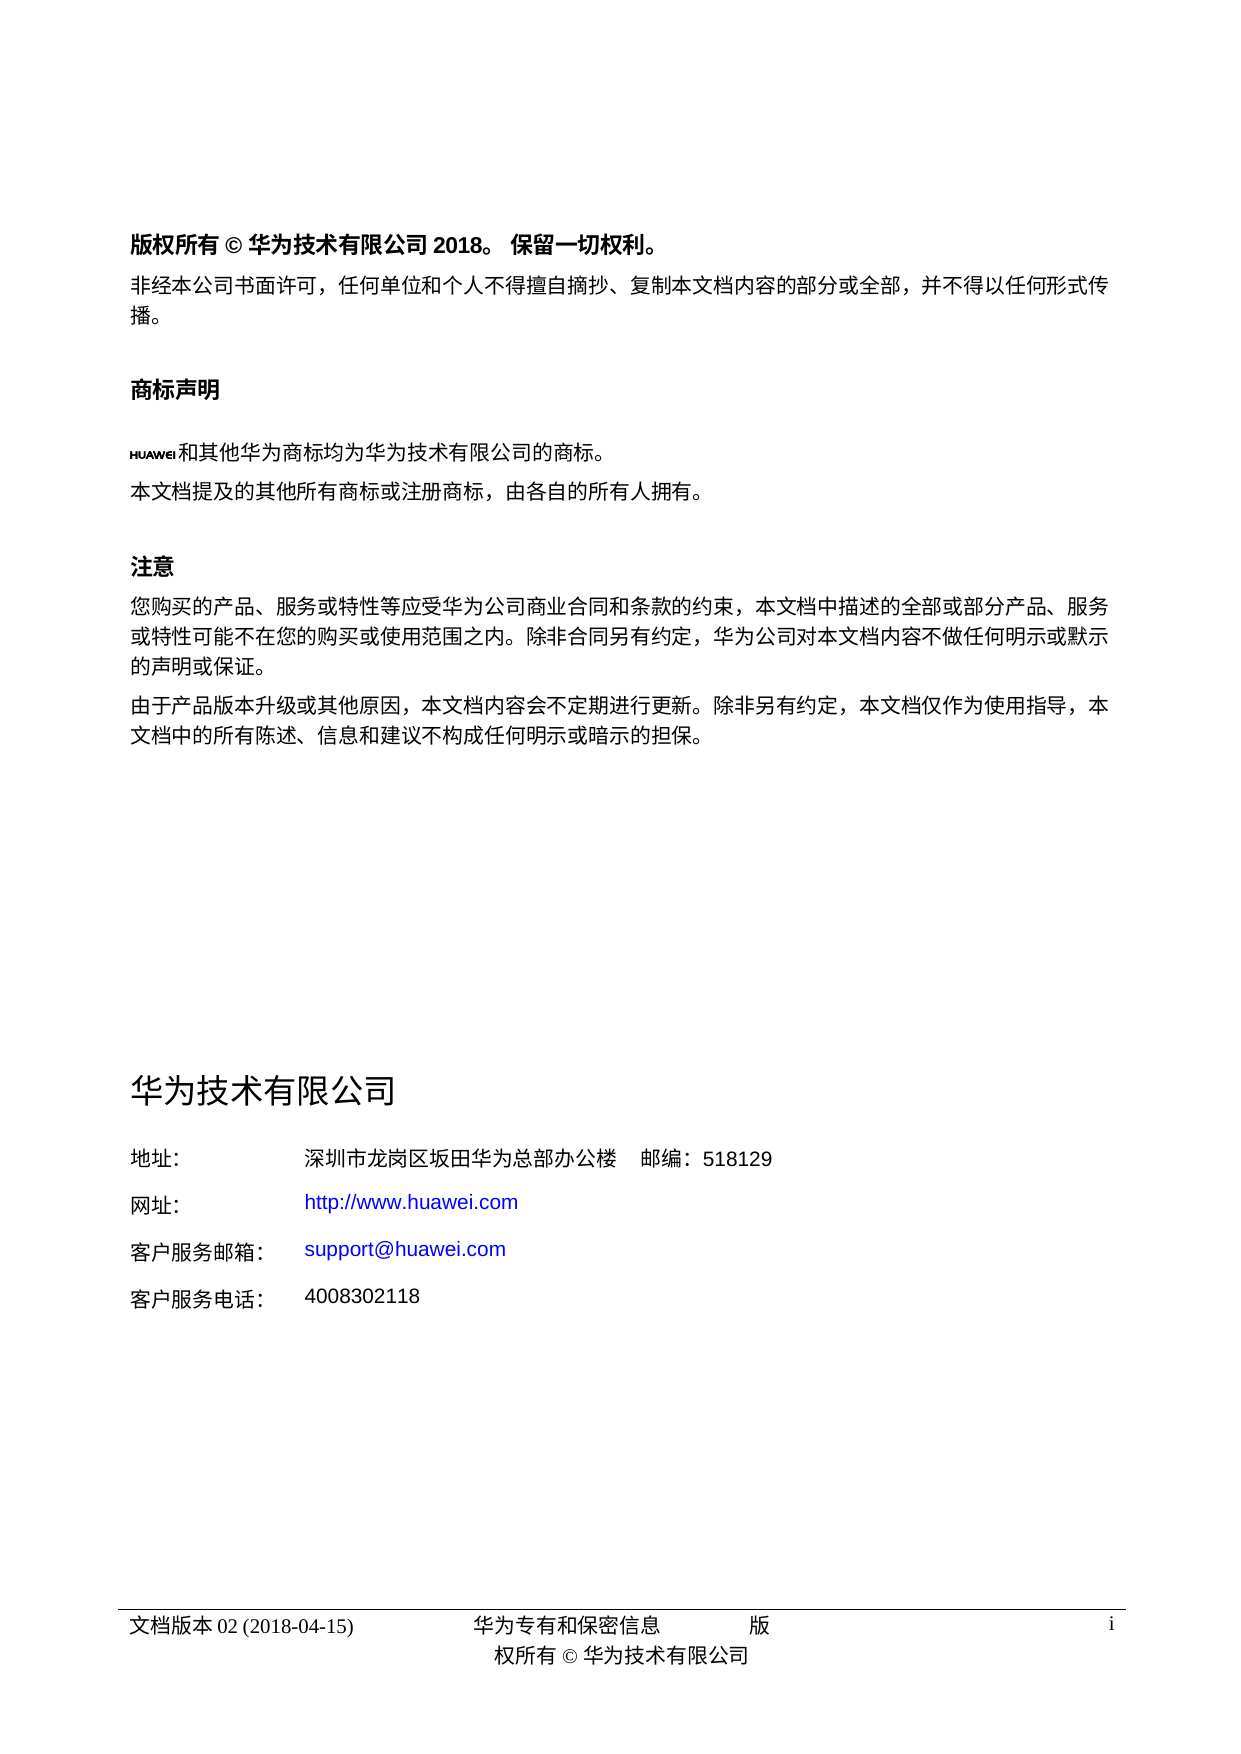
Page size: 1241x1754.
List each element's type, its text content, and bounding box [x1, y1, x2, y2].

table_cell 地址： [119, 1134, 293, 1181]
table_cell 客户服务邮箱： [119, 1228, 293, 1274]
table_header 版权所有 © 华为技术有限公司2018。 保留一切权利。 非经本公司书面许可，任何单位和个人不得擅自摘抄、复制本文档内容的部分或全部，并不得以任何形式传播。 商标声明 和其他华为商标均为华为技术有限公司的商标。 本文档提及的其他所有商标或注册商标，由各自的所有人拥有。 注意 您购买的产品、服务或特性等应受华为公司商业合同和条款的约束，本文档中描述的全部或部分产品、服务或特性可能不在您的购买或使用范围之内。除非合同另有约定，华为公司对本文档内容不做任何明示或默示的声明或保证。 由于产品版本升级或其他原因，本文档内容会不定期进行更新。除非另有约定，本文档仅作为使用指导，本文档中的所有陈述、信息和建议不构成任何明示或暗示的担保。 [119, 219, 1123, 758]
table_cell 客户服务电话： [119, 1275, 293, 1321]
table_cell http://www.huawei.com [293, 1181, 1123, 1228]
table_cell 网址： [119, 1181, 293, 1228]
table_header 华为技术有限公司 [119, 1068, 1123, 1134]
table_cell 4008302118 [293, 1275, 1123, 1321]
table_cell support@huawei.com [293, 1228, 1123, 1274]
table_cell 深圳市龙岗区坂田华为总部办公楼 邮编：518129 [293, 1134, 1123, 1181]
